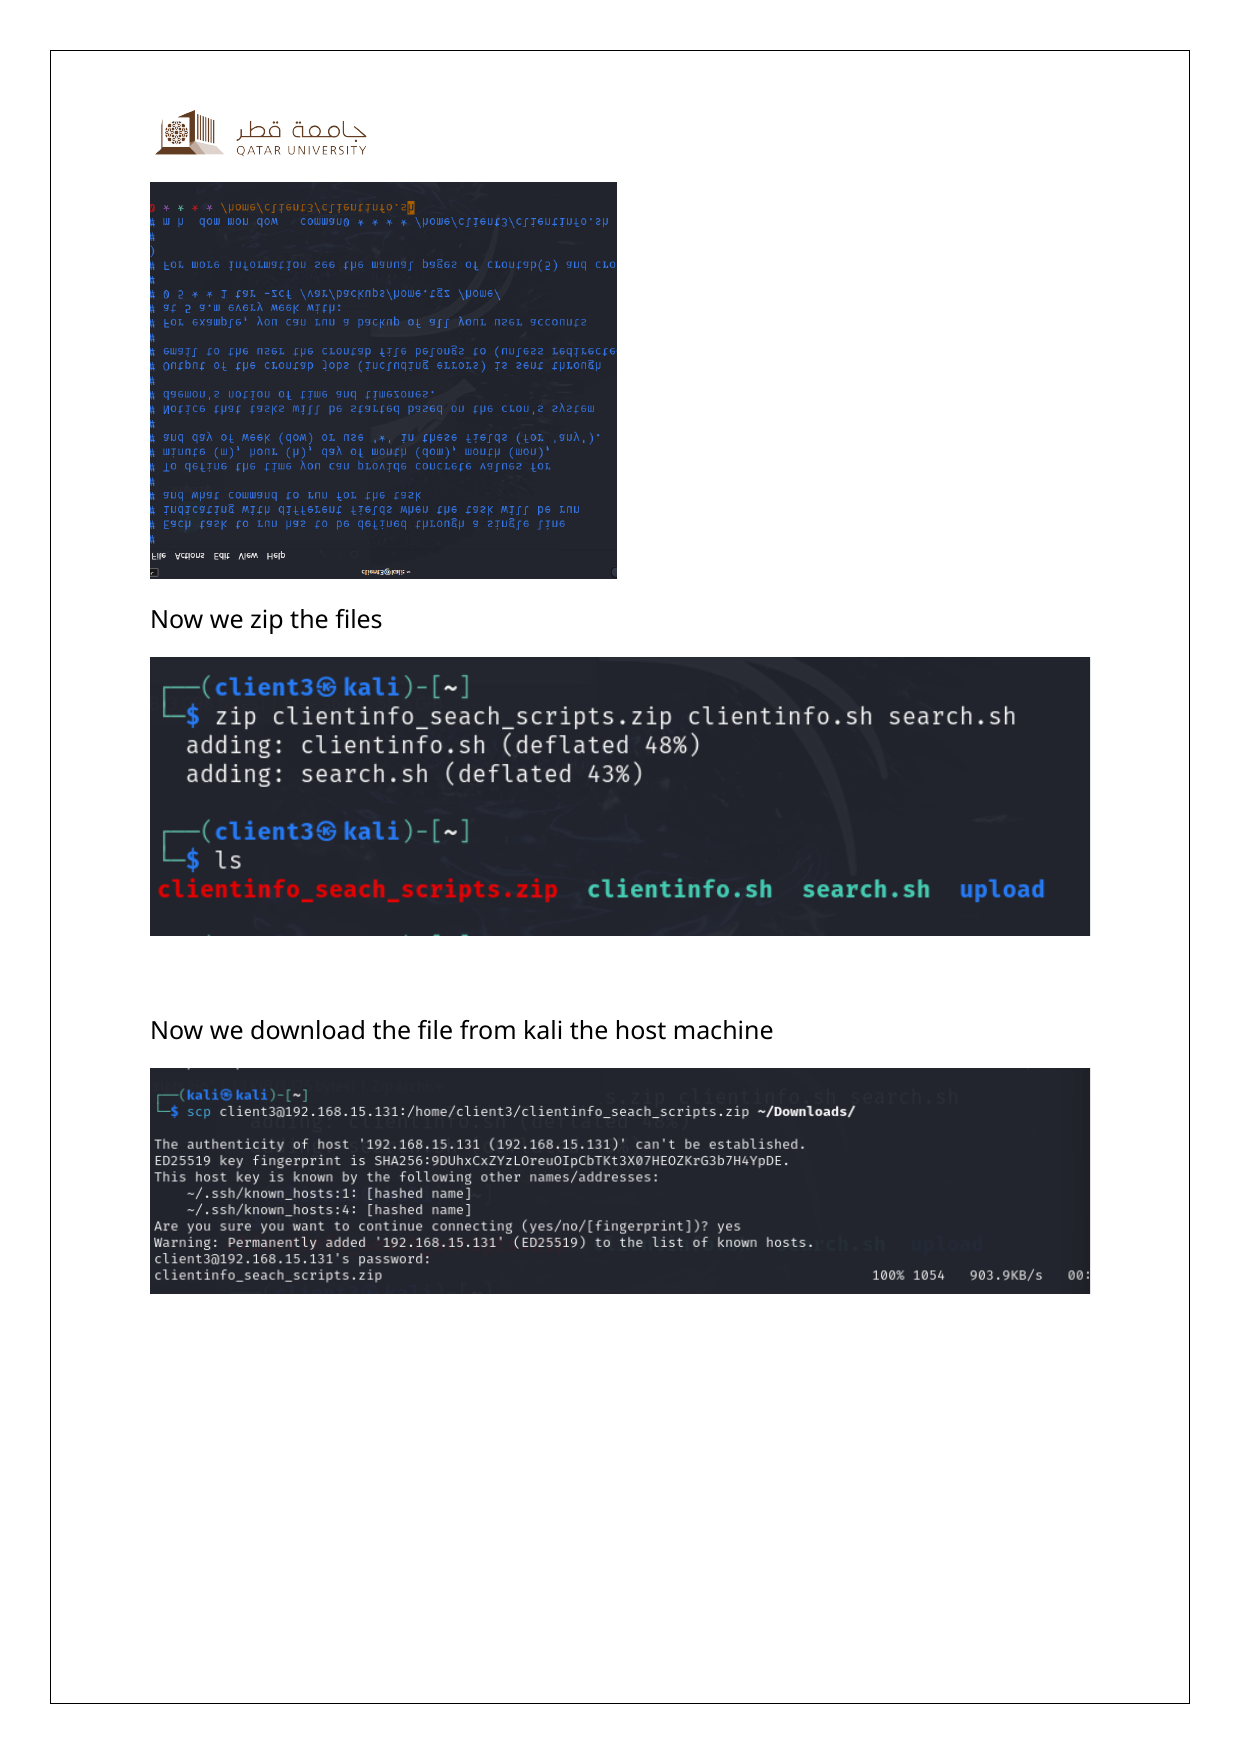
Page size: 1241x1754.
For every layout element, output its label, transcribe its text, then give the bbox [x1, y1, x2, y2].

picture [150, 75, 617, 579]
picture [150, 657, 1091, 936]
picture [150, 1068, 1091, 1294]
text Now we zip the files [150, 601, 1090, 635]
text Now we download the file from kali the host machine [150, 1013, 1090, 1047]
